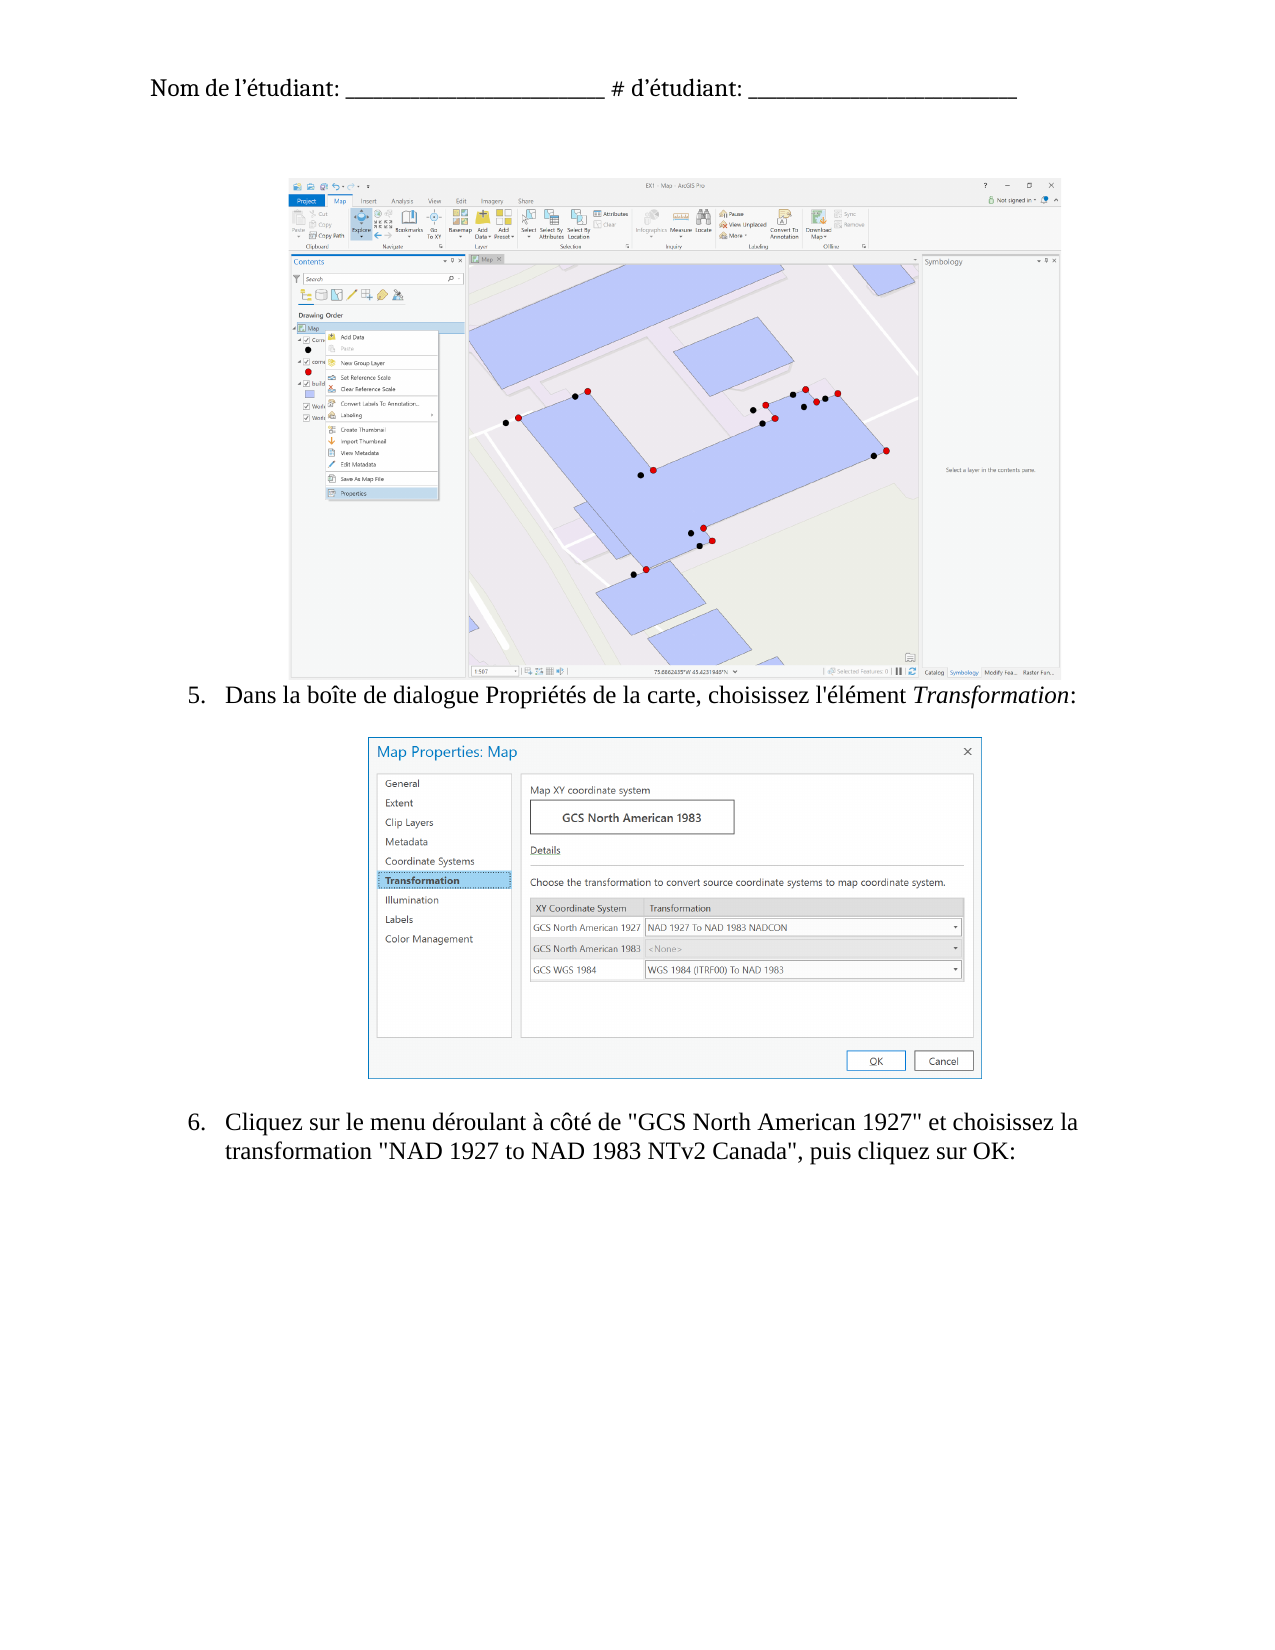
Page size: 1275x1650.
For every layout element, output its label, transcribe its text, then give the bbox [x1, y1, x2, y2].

list Cliquez sur le menu déroulant à côté de "GCS North American 1927" et choisissez la transformation "NAD 1927 to NAD 1983 NTv2 Canada", puis cliquez sur OK: [187, 1107, 1125, 1165]
picture [368, 737, 982, 1079]
list Dans la boîte de dialogue Propriétés de la carte, choisissez l'élément Transformation: [187, 680, 1125, 737]
picture [288, 178, 1062, 680]
